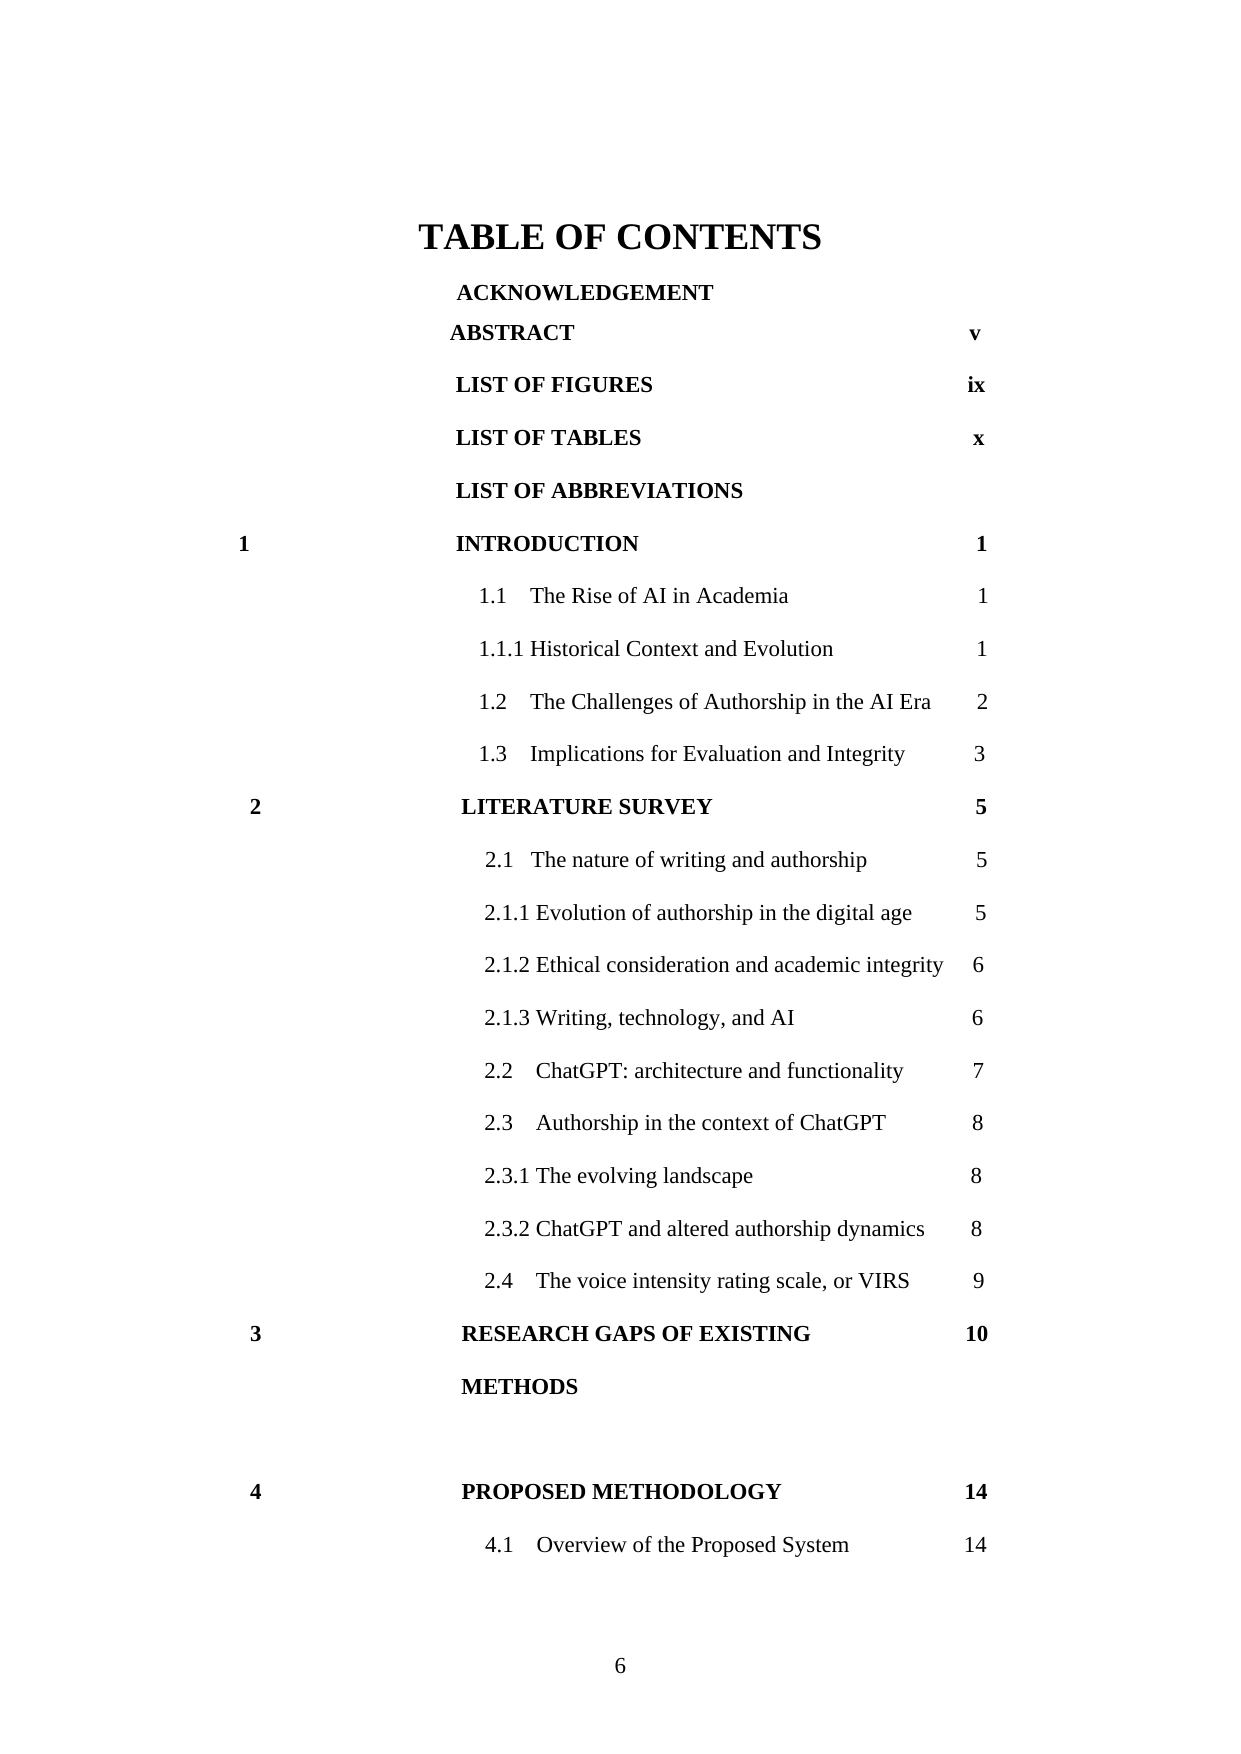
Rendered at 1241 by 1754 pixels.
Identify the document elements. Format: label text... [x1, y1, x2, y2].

text 4 PROPOSED METHODOLOGY 14 [112, 1478, 1128, 1505]
text 4.1 Overview of the Proposed System 14 [112, 1531, 1128, 1557]
text 3 RESEARCH GAPS OF EXISTING 10 [112, 1320, 1128, 1347]
text LIST OF ABBREVIATIONS [112, 477, 1128, 503]
text ABSTRACT v [112, 319, 1128, 345]
text 1.3 Implications for Evaluation and Integrity 3 [112, 741, 1128, 767]
text 2.3.1 The evolving landscape 8 [112, 1162, 1128, 1188]
text 1.1 The Rise of AI in Academia 1 [112, 582, 1128, 609]
text 1.1.1 Historical Context and Evolution 1 [112, 635, 1128, 661]
text 2.1 The nature of writing and authorship 5 [112, 846, 1128, 872]
text 2.2 ChatGPT: architecture and functionality 7 [112, 1057, 1128, 1083]
text LIST OF FIGURES ix [112, 372, 1128, 398]
text 2.4 The voice intensity rating scale, or VIRS 9 [112, 1268, 1128, 1294]
text LIST OF TABLES x [112, 424, 1128, 451]
text 2.3.2 ChatGPT and altered authorship dynamics 8 [112, 1215, 1128, 1241]
text 1.2 The Challenges of Authorship in the AI Era 2 [112, 688, 1128, 714]
text 2.1.1 Evolution of authorship in the digital age 5 [112, 899, 1128, 925]
text 1 INTRODUCTION 1 [112, 530, 1128, 556]
text 2 LITERATURE SURVEY 5 [112, 793, 1128, 819]
text METHODS [112, 1373, 1128, 1399]
text TABLE OF CONTENTS [112, 215, 1128, 258]
text ACKNOWLEDGEMENT [112, 279, 1128, 306]
text 2.3 Authorship in the context of ChatGPT 8 [112, 1109, 1128, 1136]
text 2.1.2 Ethical consideration and academic integrity 6 [112, 951, 1128, 978]
text 2.1.3 Writing, technology, and AI 6 [112, 1004, 1128, 1030]
